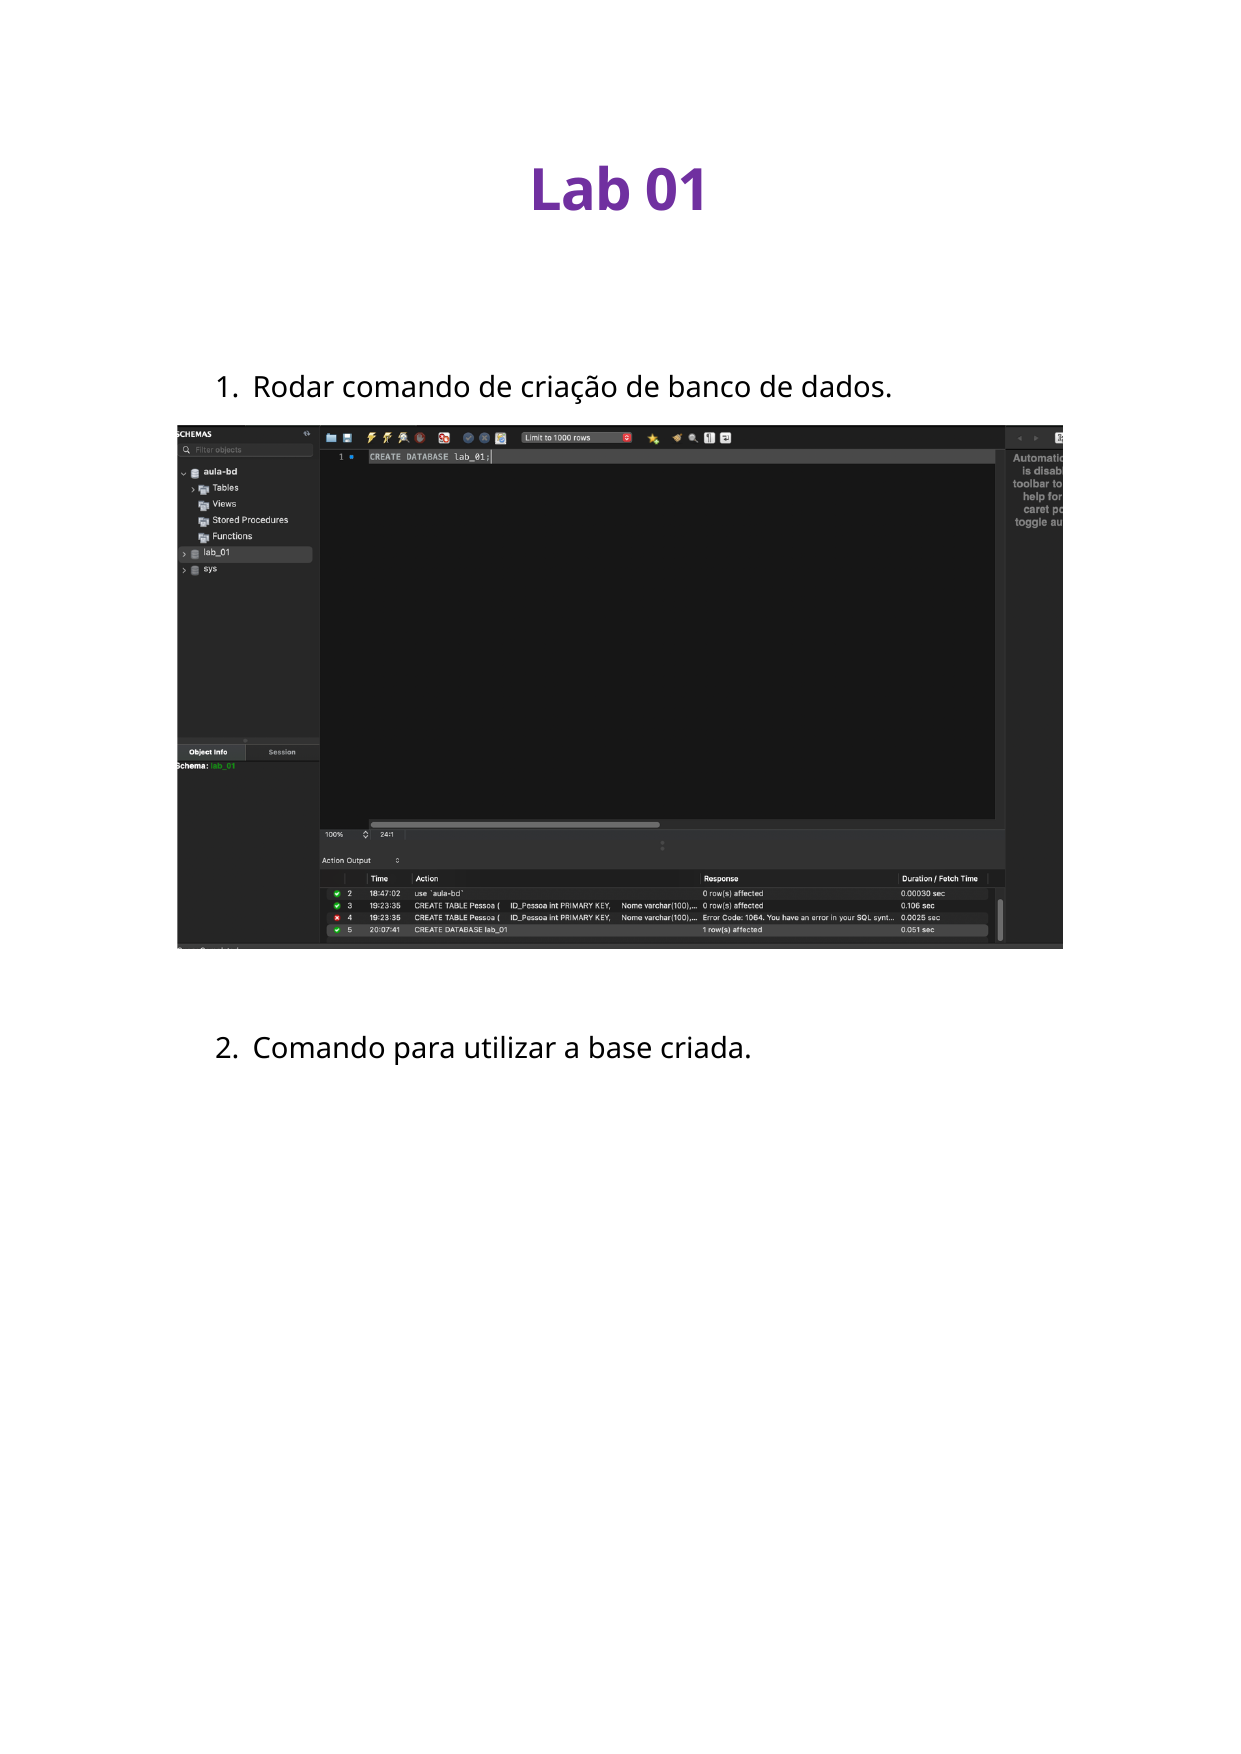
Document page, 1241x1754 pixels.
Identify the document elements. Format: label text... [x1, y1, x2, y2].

title Lab 01 [177, 148, 1063, 227]
list Comando para utilizar a base criada. [215, 1028, 1063, 1067]
list Rodar comando de criação de banco de dados. [215, 366, 1063, 406]
picture [177, 425, 1063, 949]
